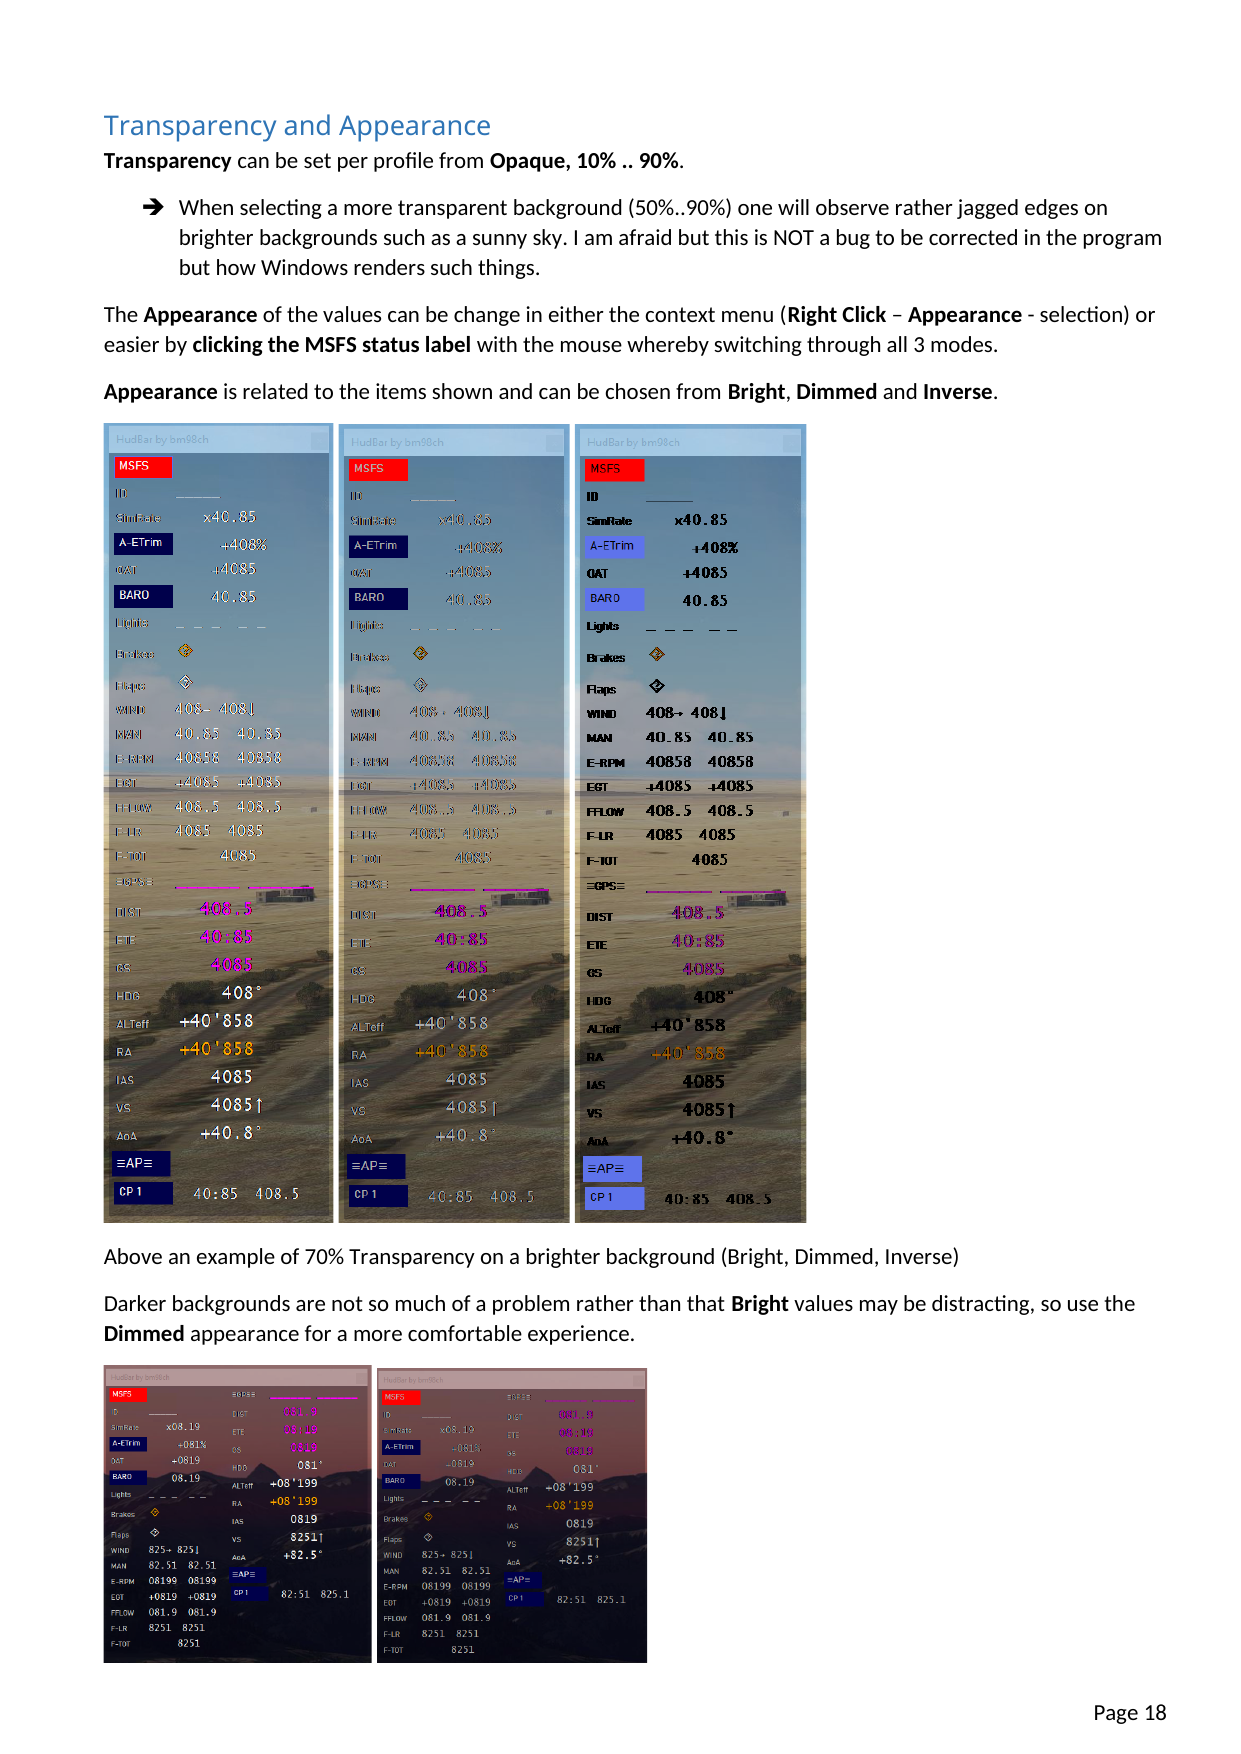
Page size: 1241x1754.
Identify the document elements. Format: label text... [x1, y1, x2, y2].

text Darker backgrounds are not so much of a problem rather than that Bright values may be distracting, so use the Dimmed appearance for a more comfortable experience. [103, 1289, 1167, 1347]
subtitle Transparency and Appearance [103, 106, 1167, 143]
list When selecting a more transparent background (50%..90%) one will observe rather jagged edges on brighter backgrounds such as a sunny sky. I am afraid but this is NOT a bug to be corrected in the program but how Windows renders such things. [141, 193, 1167, 281]
text Appearance is related to the items shown and can be chosen from Bright, Dimmed and Inverse. [103, 377, 1167, 405]
picture [103, 1365, 372, 1663]
text The Appearance of the values can be change in either the context menu (Right Click – Appearance - selection) or easier by clicking the MSFS status label with the mouse whereby switching through all 3 modes. [103, 300, 1167, 358]
picture [338, 424, 570, 1223]
picture [574, 424, 807, 1223]
picture [103, 423, 334, 1223]
picture [377, 1368, 648, 1663]
text Above an example of 70% Transparency on a brighter background (Bright, Dimmed, Inverse) [103, 1242, 1167, 1270]
text Transparency can be set per profile from Opaque, 10% .. 90%. [103, 146, 1167, 174]
